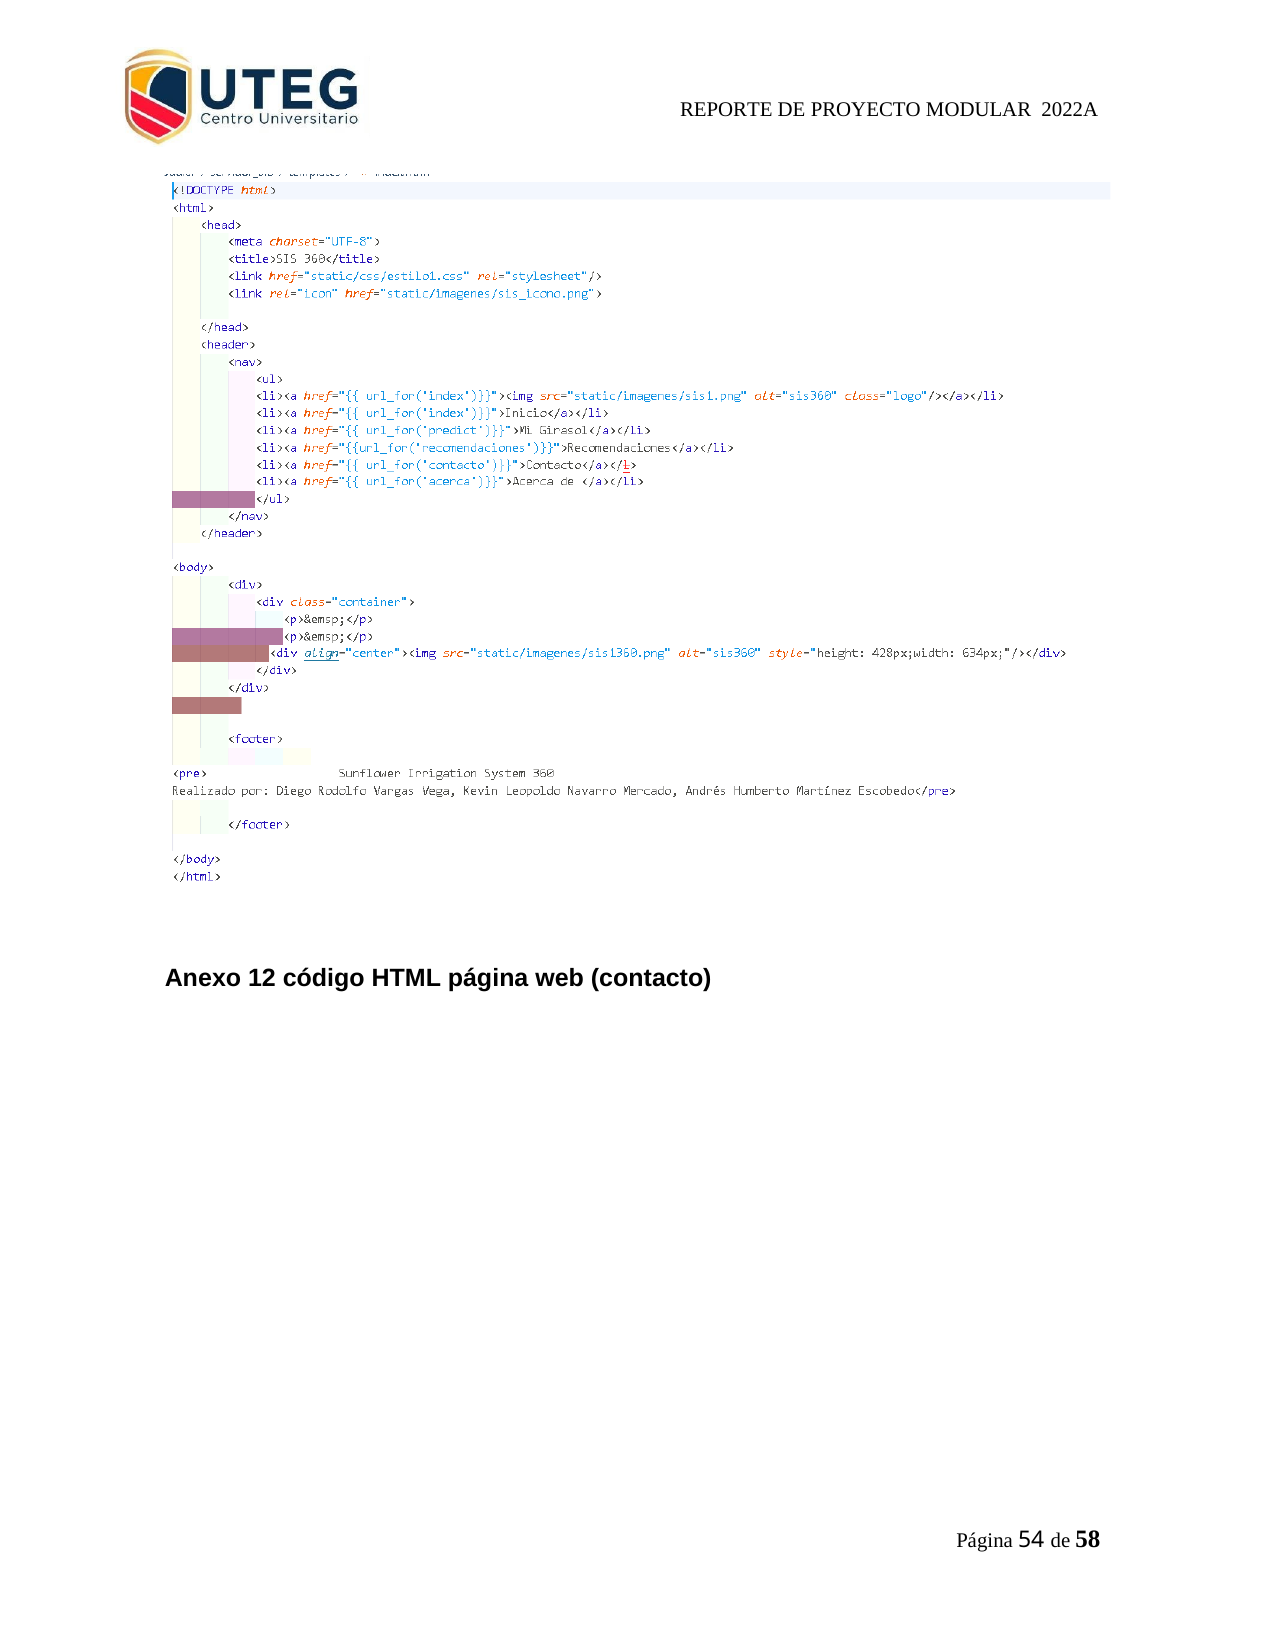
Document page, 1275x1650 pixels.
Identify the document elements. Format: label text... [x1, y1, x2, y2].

picture [115, 47, 370, 147]
text Anexo 12 código HTML página web (contacto) [164, 963, 1110, 992]
picture [164, 174, 1111, 906]
